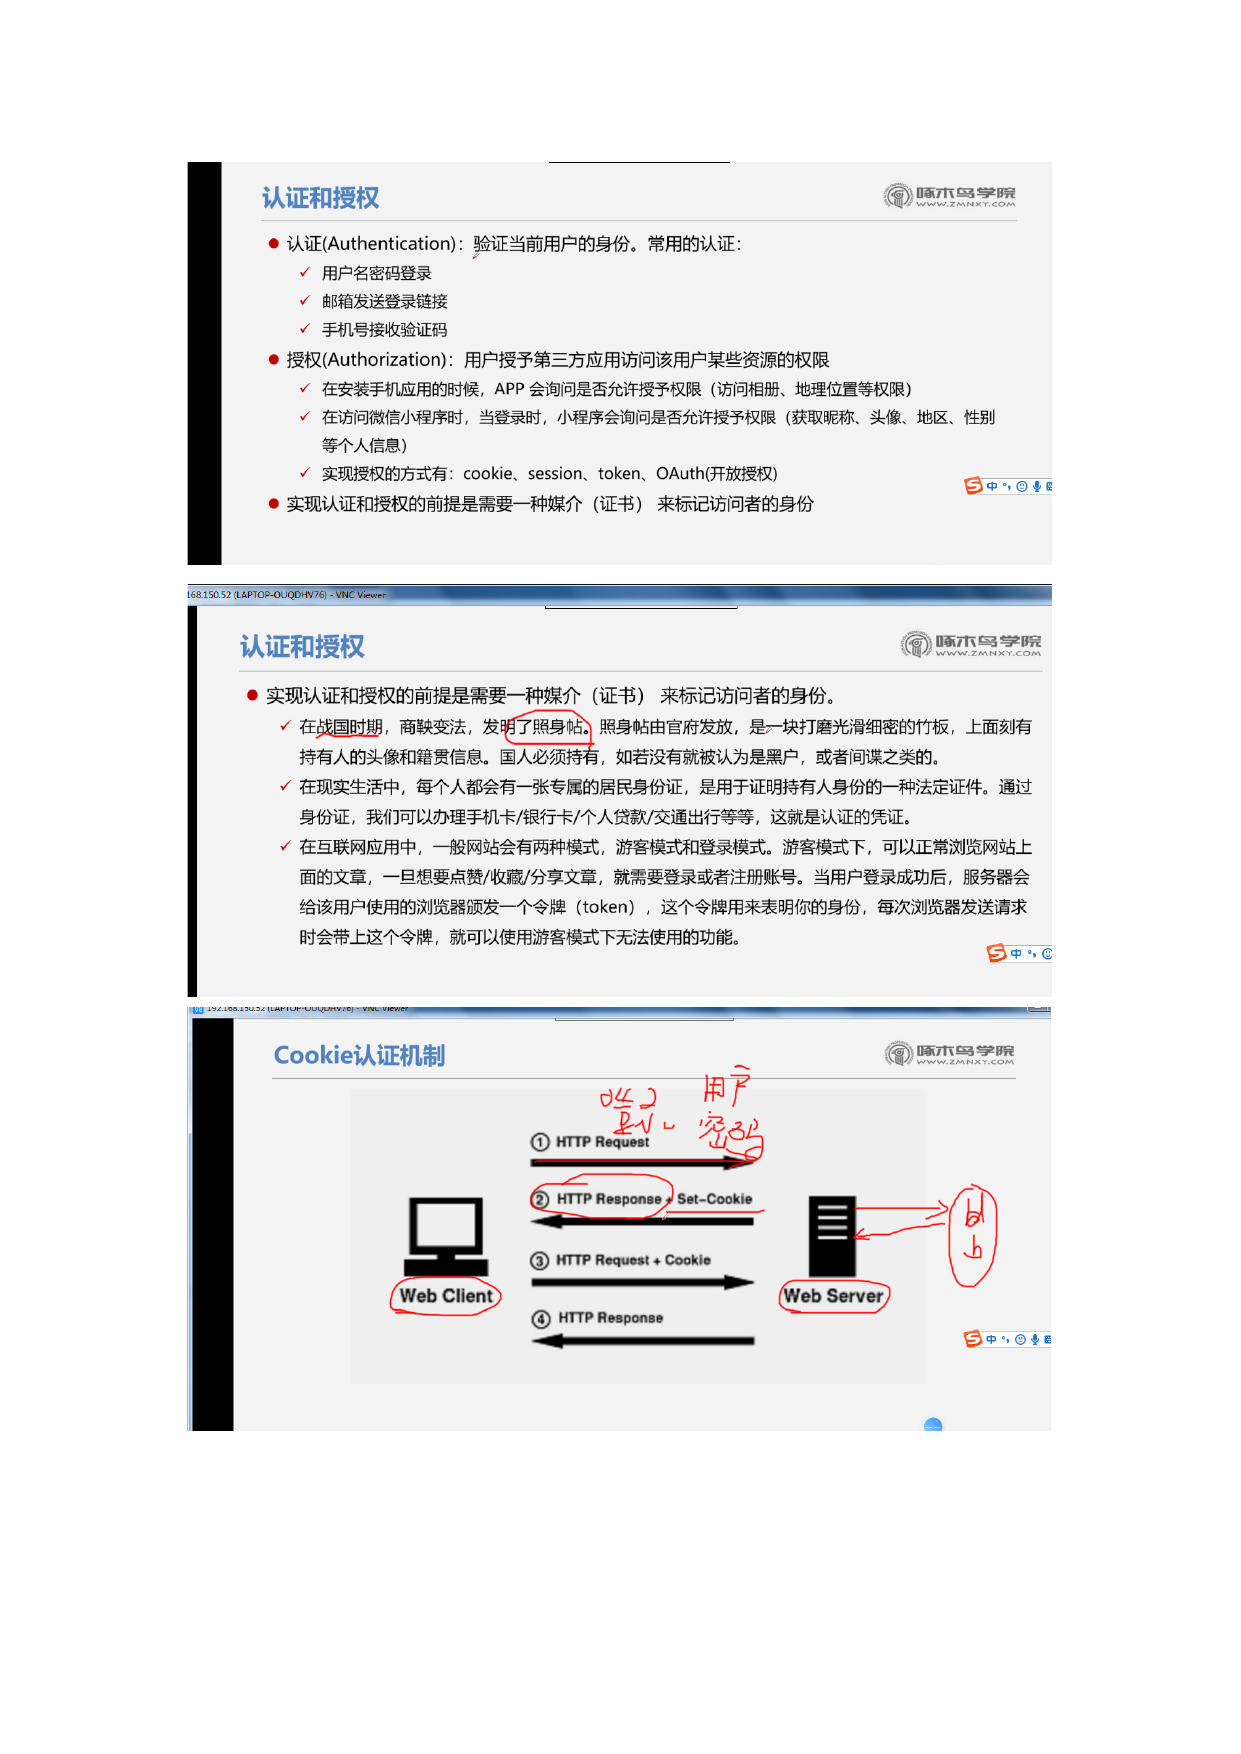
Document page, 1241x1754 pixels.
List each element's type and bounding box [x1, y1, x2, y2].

picture [187, 1007, 1051, 1431]
picture [187, 584, 1052, 997]
picture [187, 162, 1053, 565]
